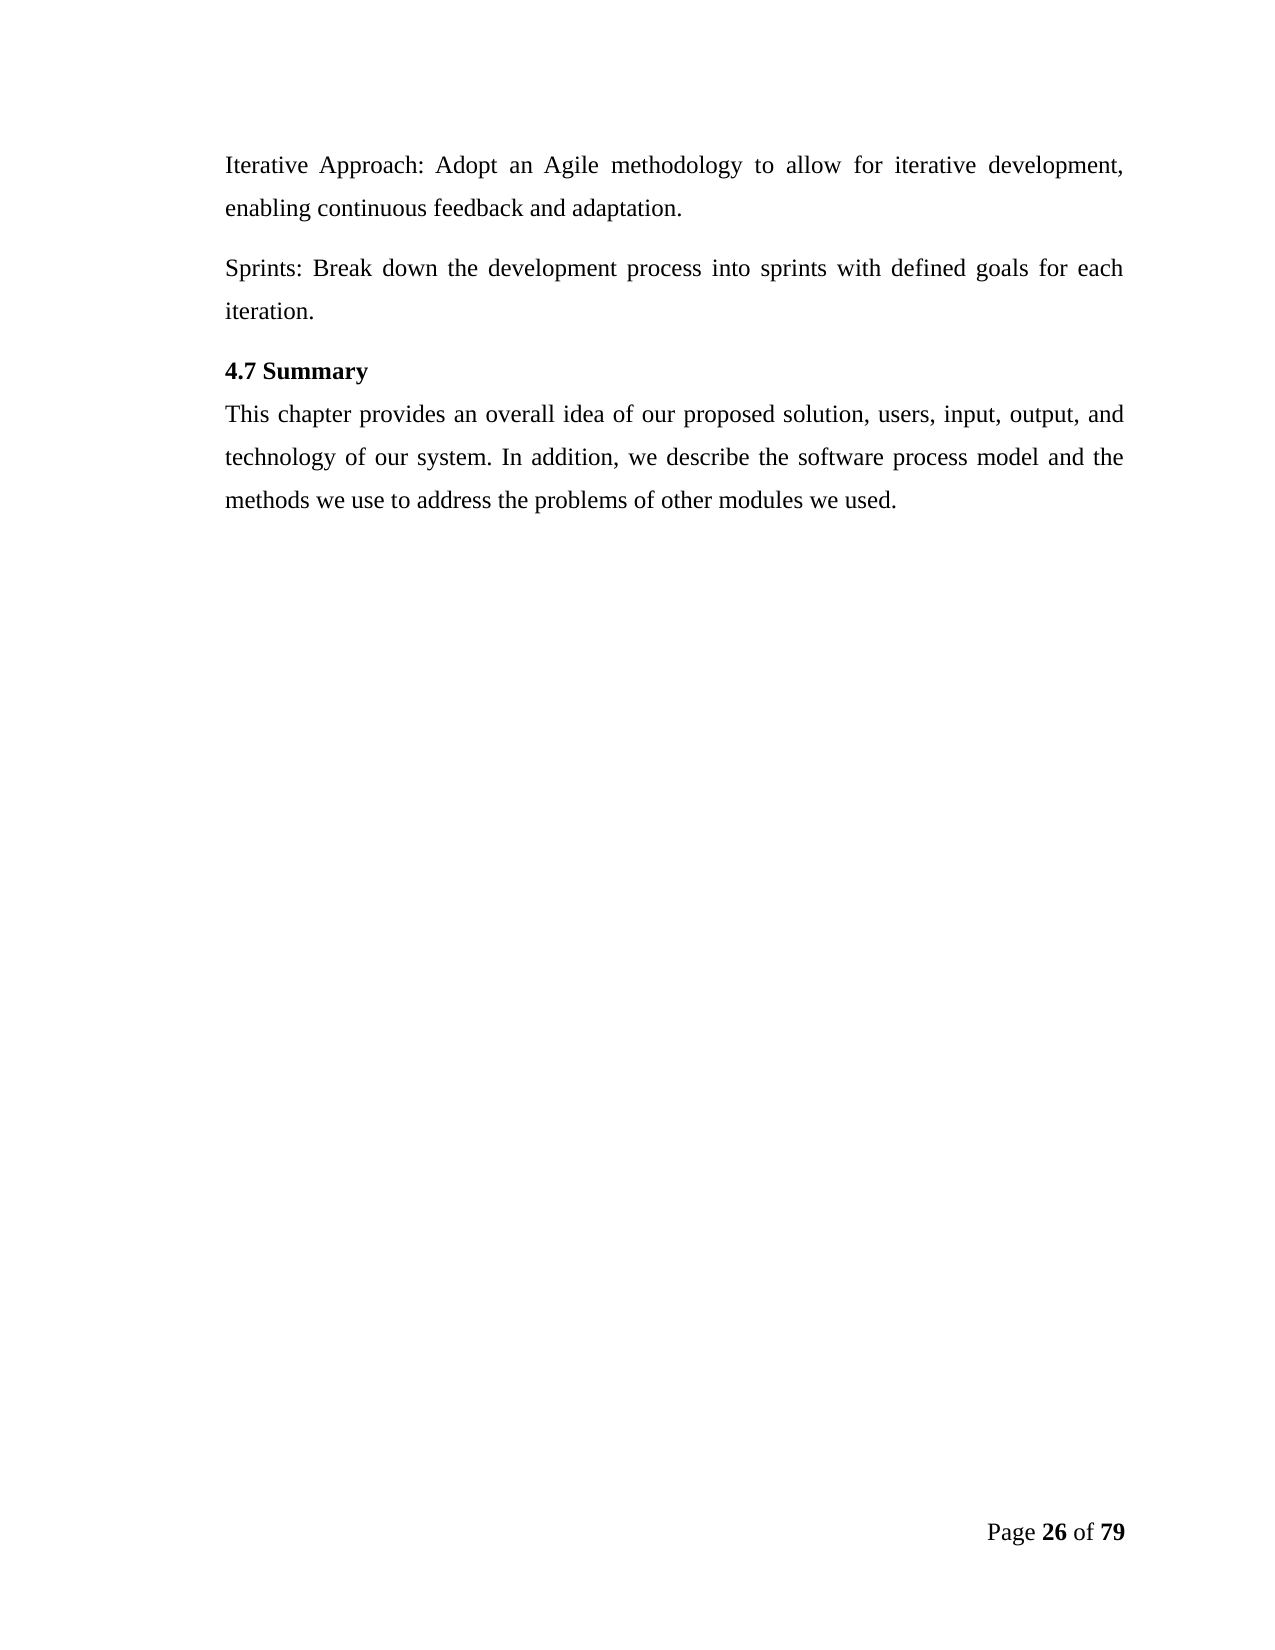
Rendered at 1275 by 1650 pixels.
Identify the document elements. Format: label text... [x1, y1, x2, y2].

text Sprints: Break down the development process into sprints with defined goals for each iteration. [225, 253, 1125, 325]
subtitle 4.7 Summary [225, 356, 1125, 384]
text This chapter provides an overall idea of our proposed solution, users, input, output, and technology of our system. In addition, we describe the software process model and the methods we use to address the problems of other modules we used. [225, 399, 1125, 514]
text Iterative Approach: Adopt an Agile methodology to allow for iterative development, enabling continuous feedback and adaptation. [225, 150, 1125, 222]
